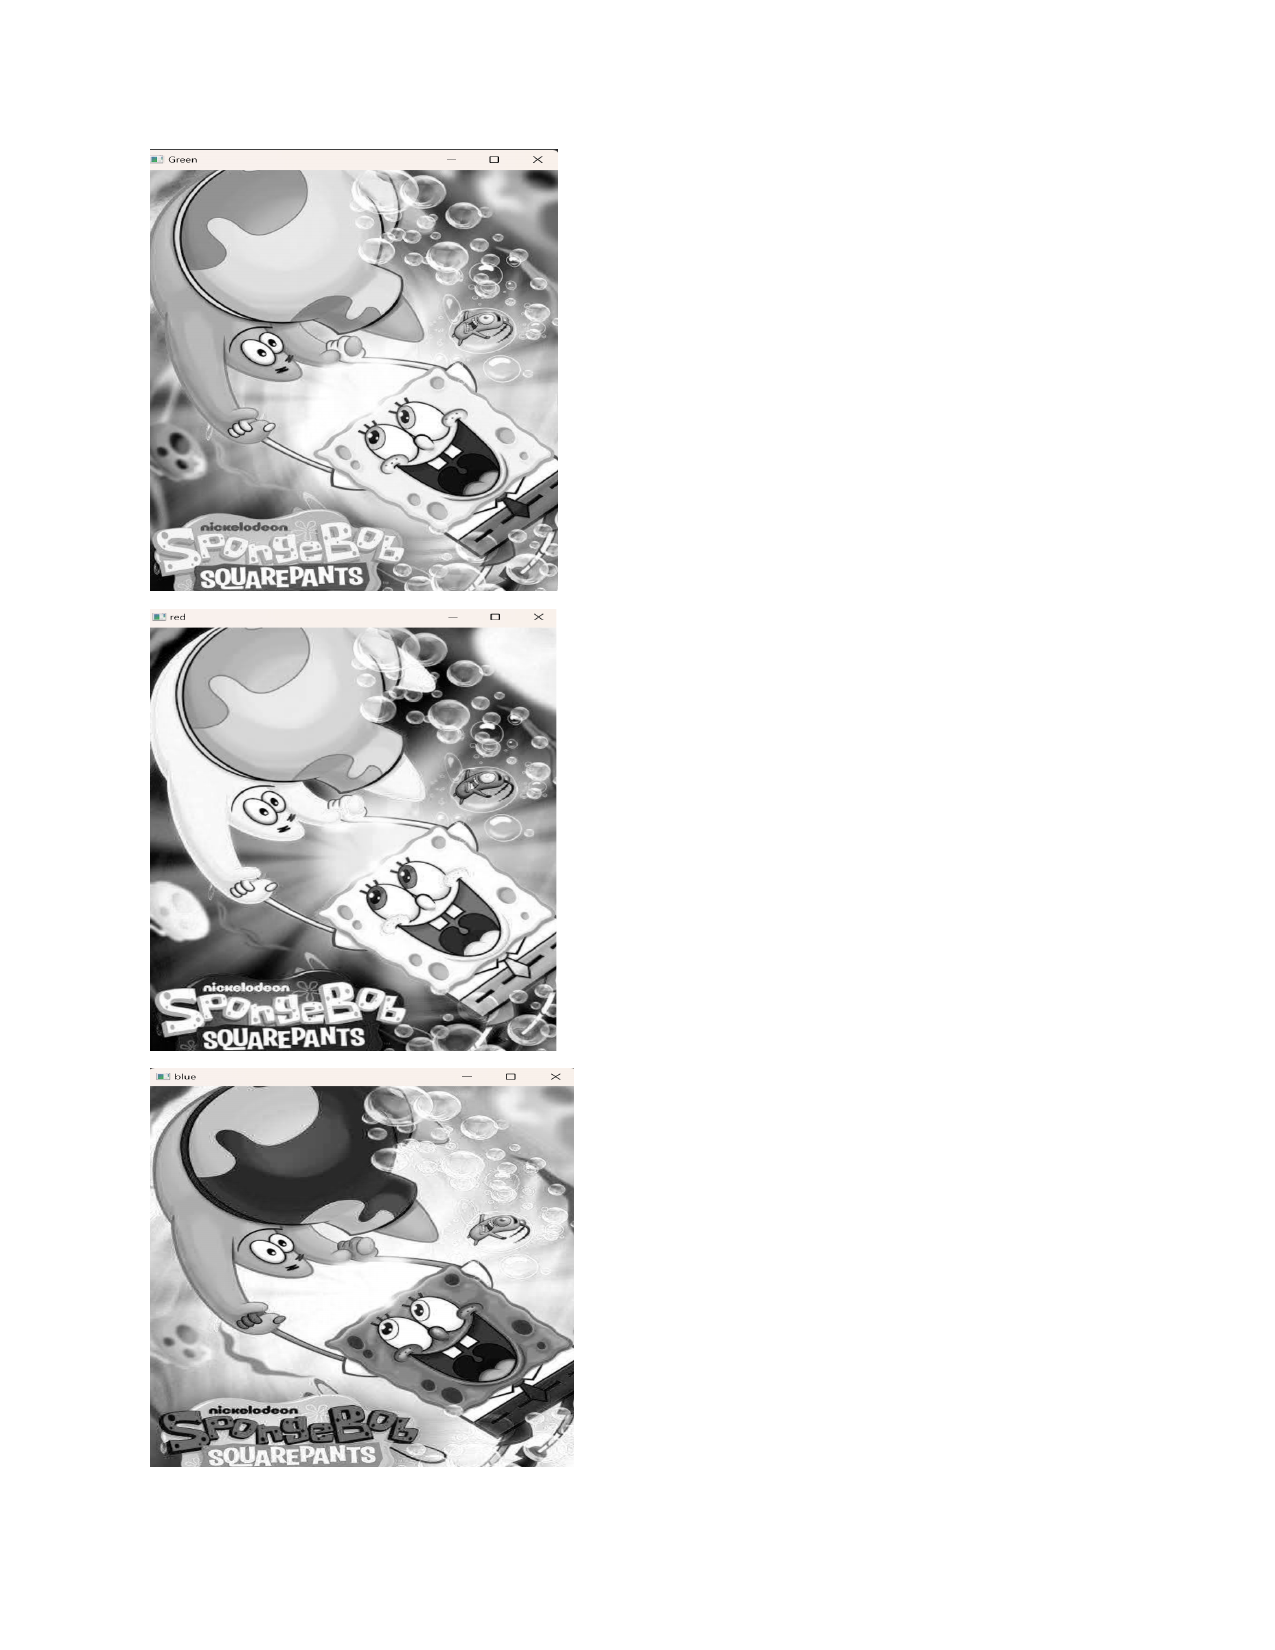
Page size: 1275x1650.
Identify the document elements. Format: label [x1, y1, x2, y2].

picture [150, 609, 557, 1051]
picture [150, 149, 558, 591]
picture [150, 1068, 574, 1467]
